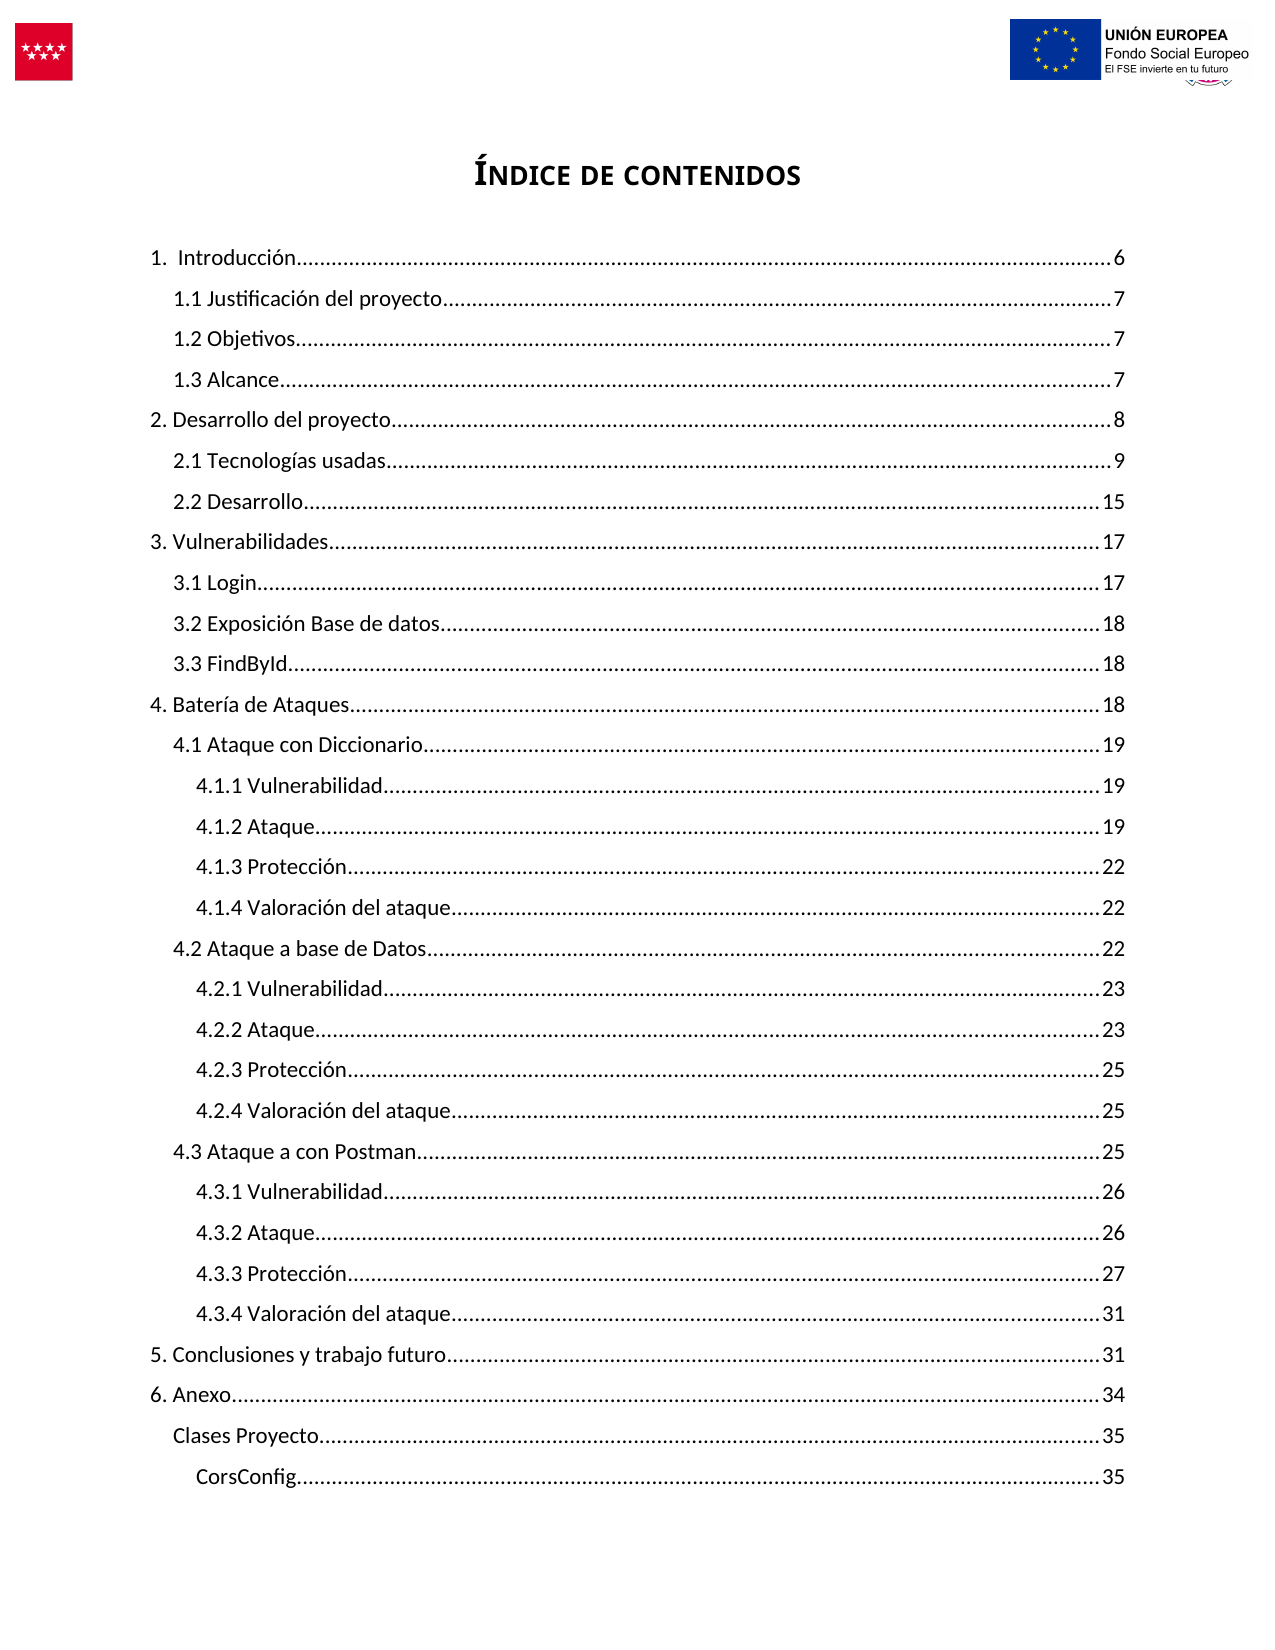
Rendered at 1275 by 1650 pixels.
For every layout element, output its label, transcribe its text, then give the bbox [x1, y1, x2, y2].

text Índice de contenidos [150, 150, 1125, 195]
picture [8, 16, 79, 87]
picture [1010, 19, 1253, 88]
